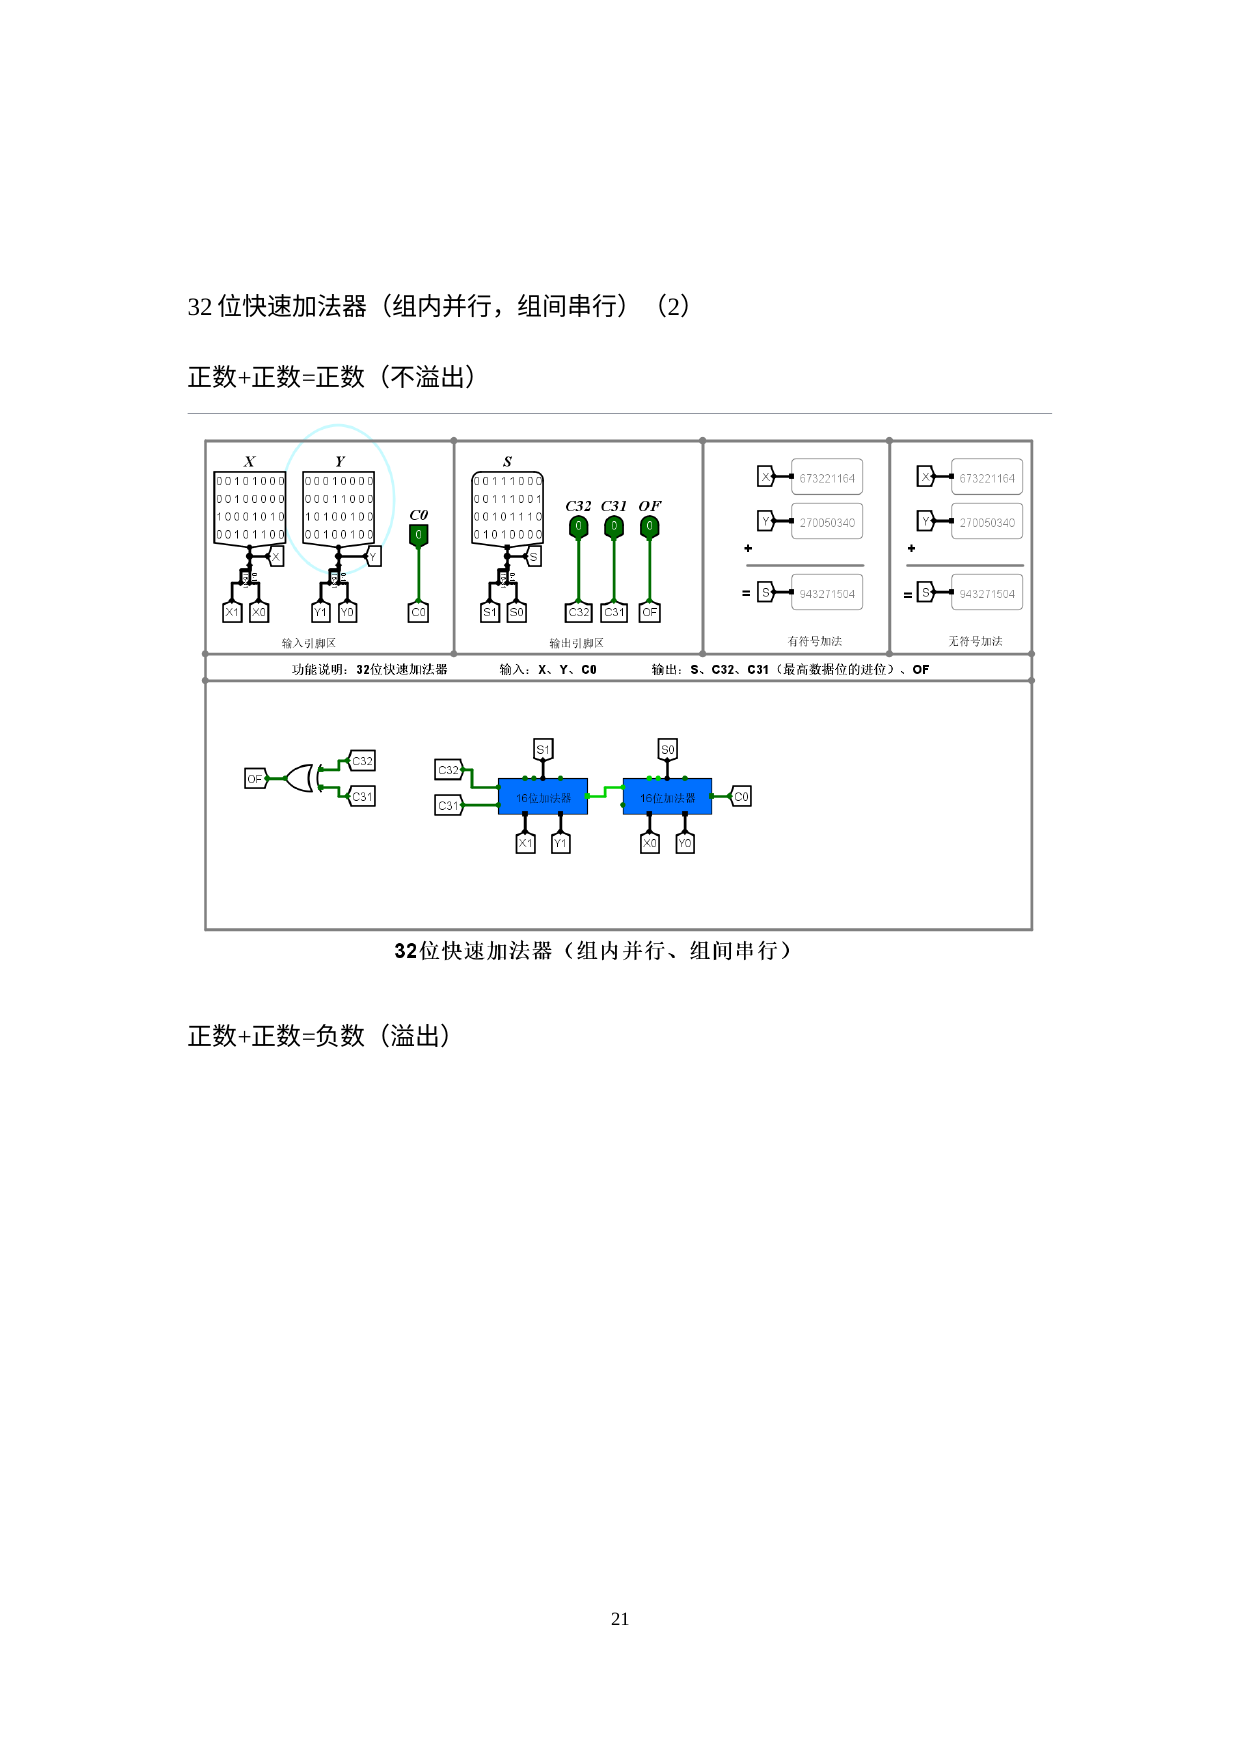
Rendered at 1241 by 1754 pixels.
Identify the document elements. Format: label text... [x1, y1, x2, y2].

text 正数+正数=正数（不溢出） [187, 343, 1053, 408]
text 正数+正数=负数（溢出） [187, 1002, 1053, 1067]
text 32位快速加法器（组内并行，组间串行）（2） [187, 272, 1053, 337]
picture [187, 413, 1053, 970]
